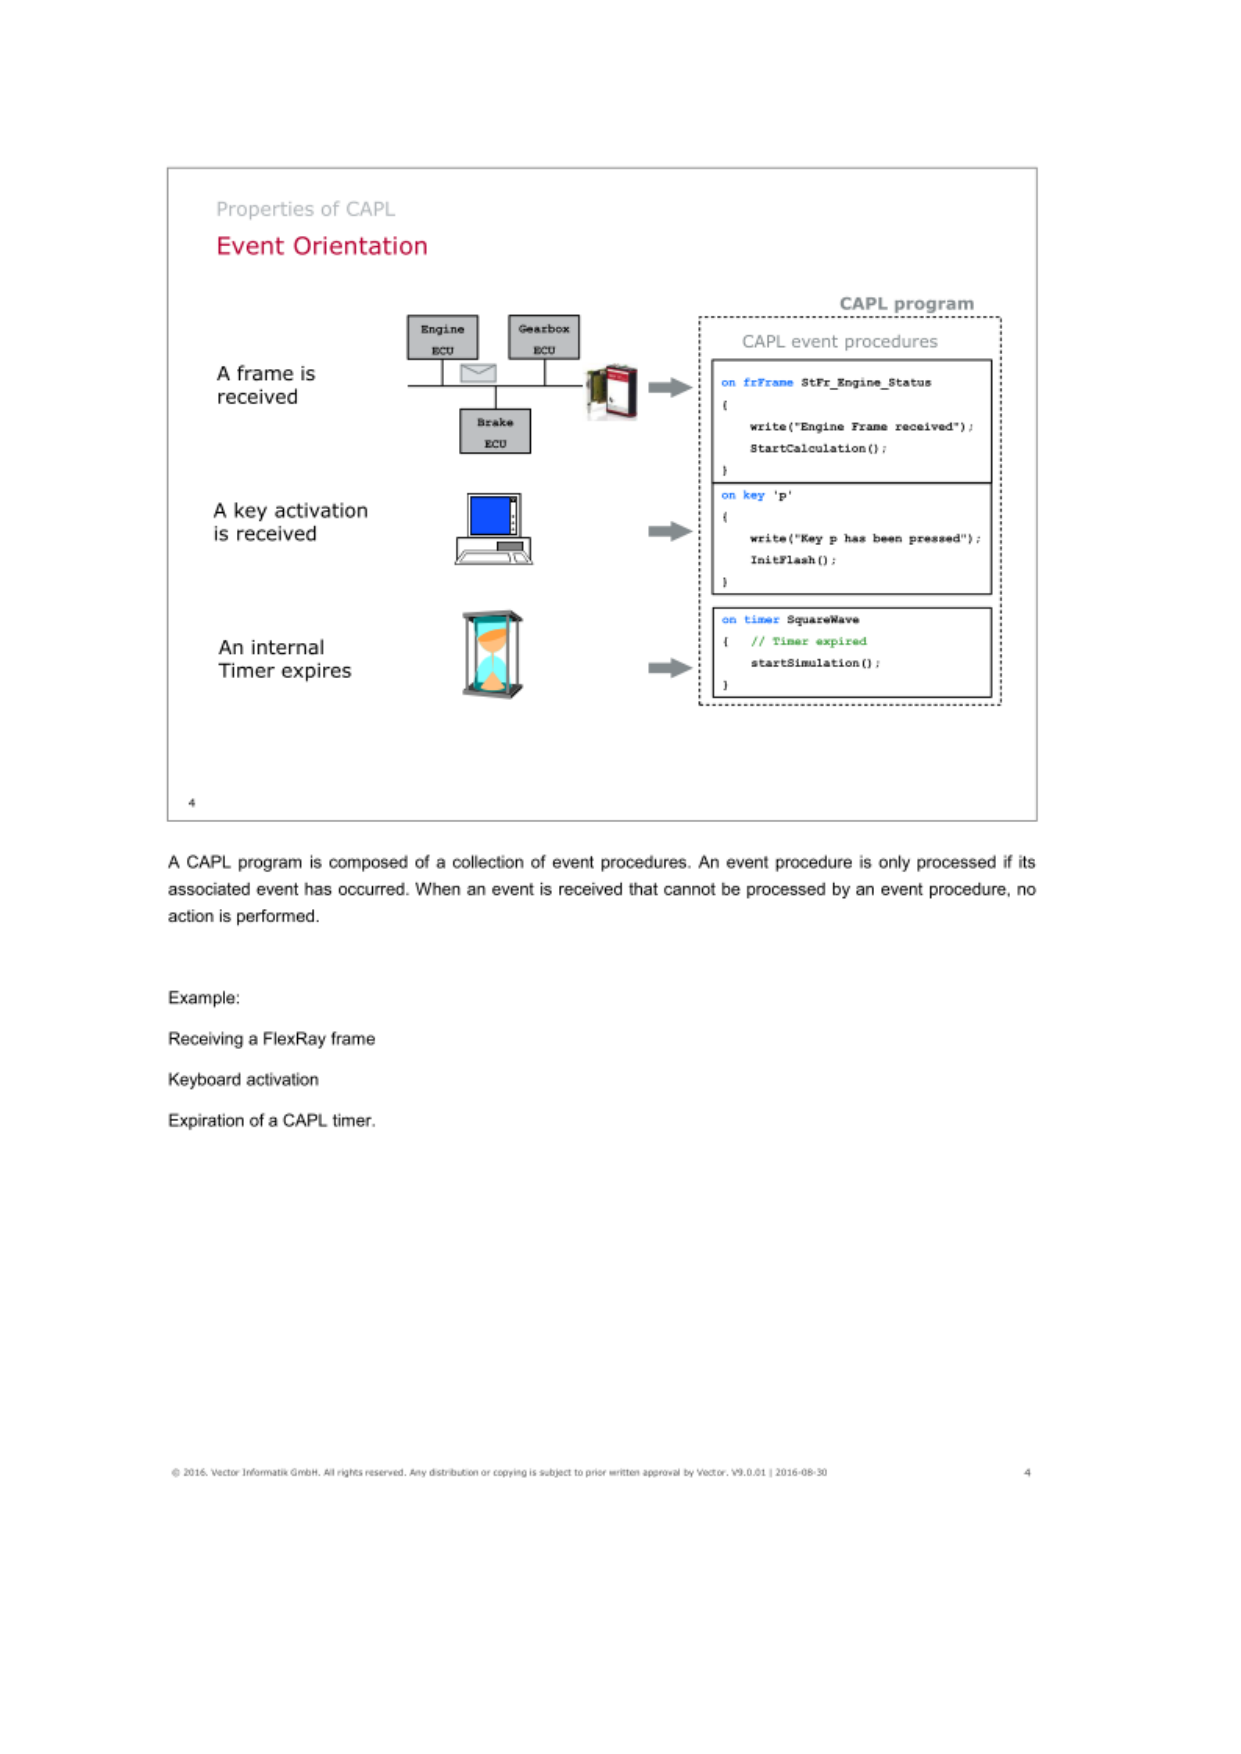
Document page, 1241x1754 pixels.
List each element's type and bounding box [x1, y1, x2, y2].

picture [150, 150, 1060, 1495]
